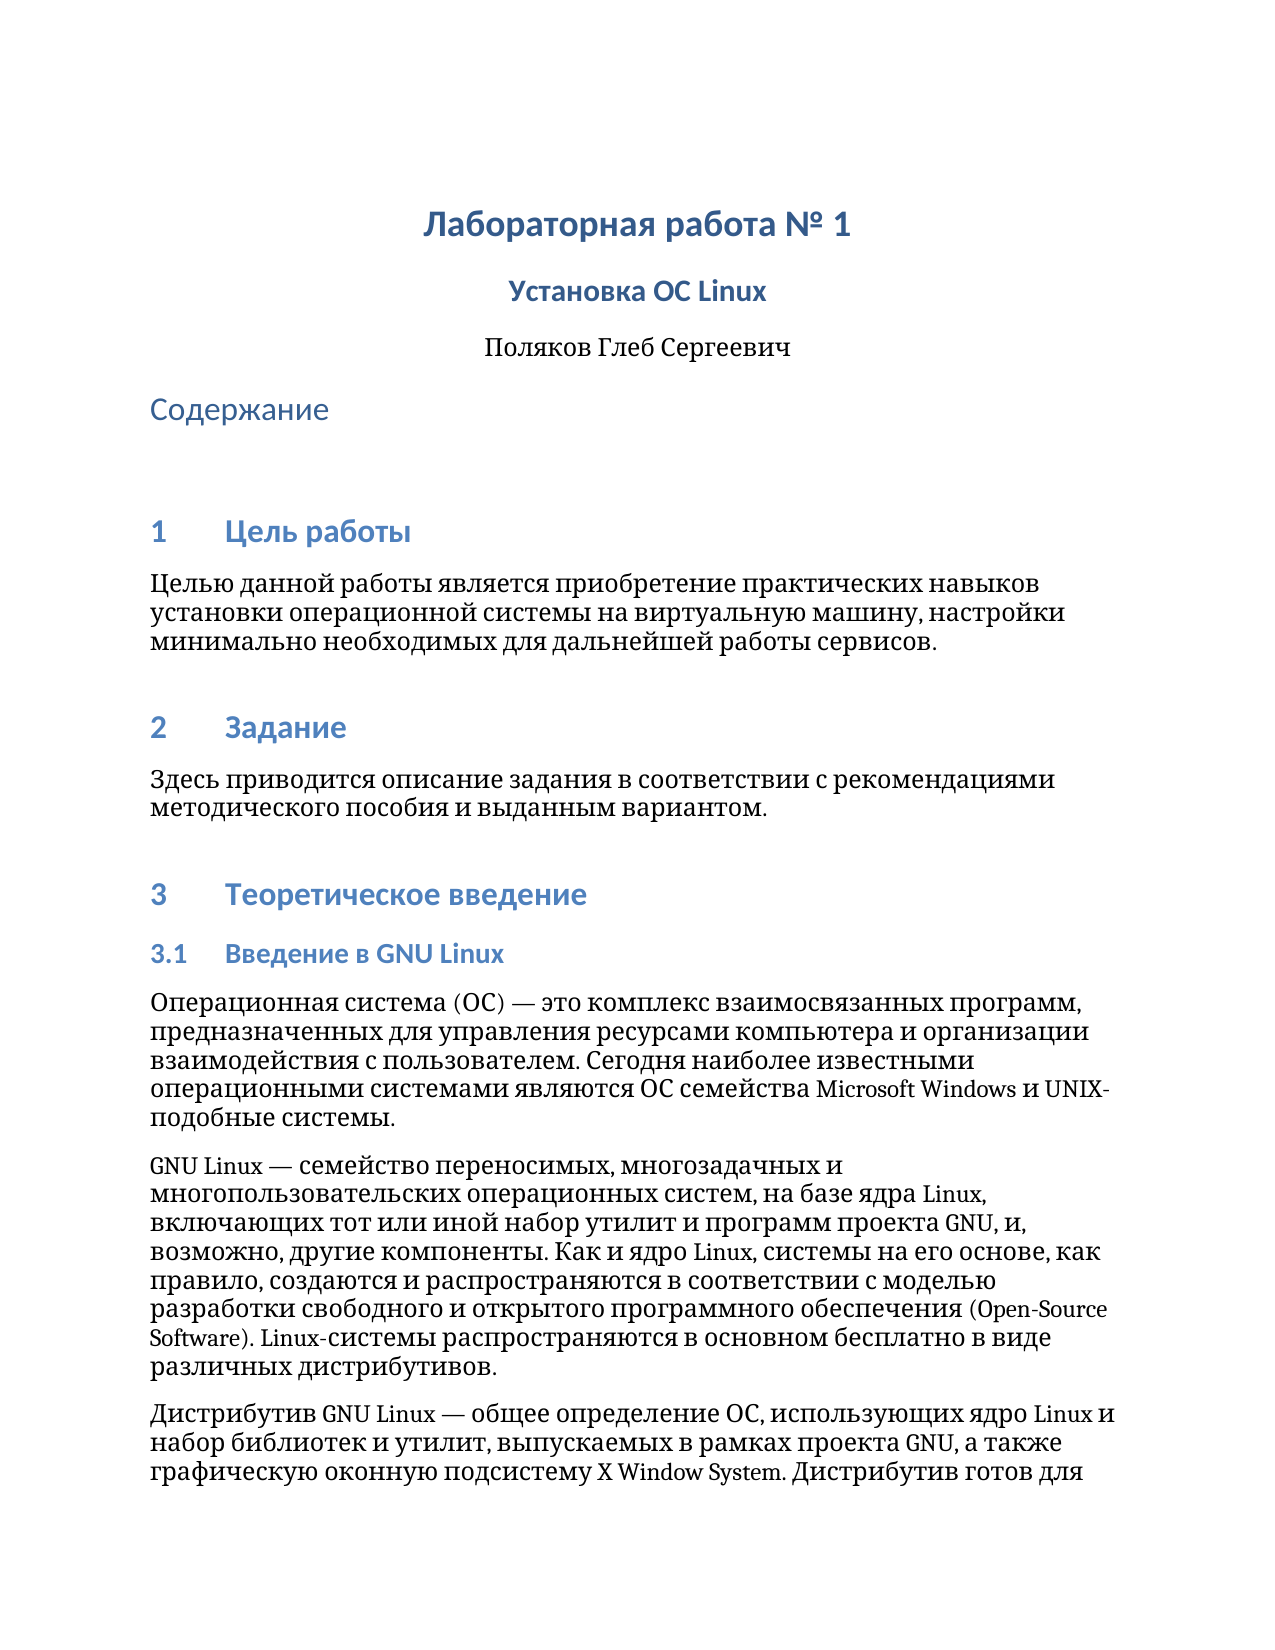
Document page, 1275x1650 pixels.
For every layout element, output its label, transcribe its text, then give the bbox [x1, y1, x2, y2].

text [150, 1400, 1125, 1487]
subtitle 2 Задание [150, 706, 1125, 747]
subtitle 3.1 Введение в GNU Linux [150, 935, 1125, 970]
subtitle 3 Теоретическое введение [150, 873, 1125, 914]
text Операционная система (ОС) — это комплекс взаимосвязанных программ, предназначенных для управления ресурсами компьютера и организации взаимодействия с пользователем. Сегодня наиболее известными операционными системами являются ОС семейства Microsoft Windows и UNIX-подобные системы. [150, 989, 1125, 1133]
title Лабораторная работа № 1 [150, 200, 1125, 246]
text Здесь приводится описание задания в соответствии с рекомендациями методического пособия и выданным вариантом. [150, 766, 1125, 823]
subtitle 1 Цель работы [150, 510, 1125, 551]
text GNU Linux — семейство переносимых, многозадачных и многопользовательских операционных систем, на базе ядра Linux, включающих тот или иной набор утилит и программ проекта GNU, и, возможно, другие компоненты. Как и ядро Linux, системы на его основе, как правило, создаются и распространяются в соответствии с моделью разработки свободного и открытого программного обеспечения (Open-Source Software). Linux-системы распространяются в основном бесплатно в виде различных дистрибутивов. [150, 1152, 1125, 1382]
subtitle Установка ОС Linux [150, 271, 1125, 309]
text Целью данной работы является приобретение практических навыков установки операционной системы на виртуальную машину, настройки минимально необходимых для дальнейшей работы сервисов. [150, 570, 1125, 656]
text Поляков Глеб Сергеевич [150, 334, 1125, 363]
